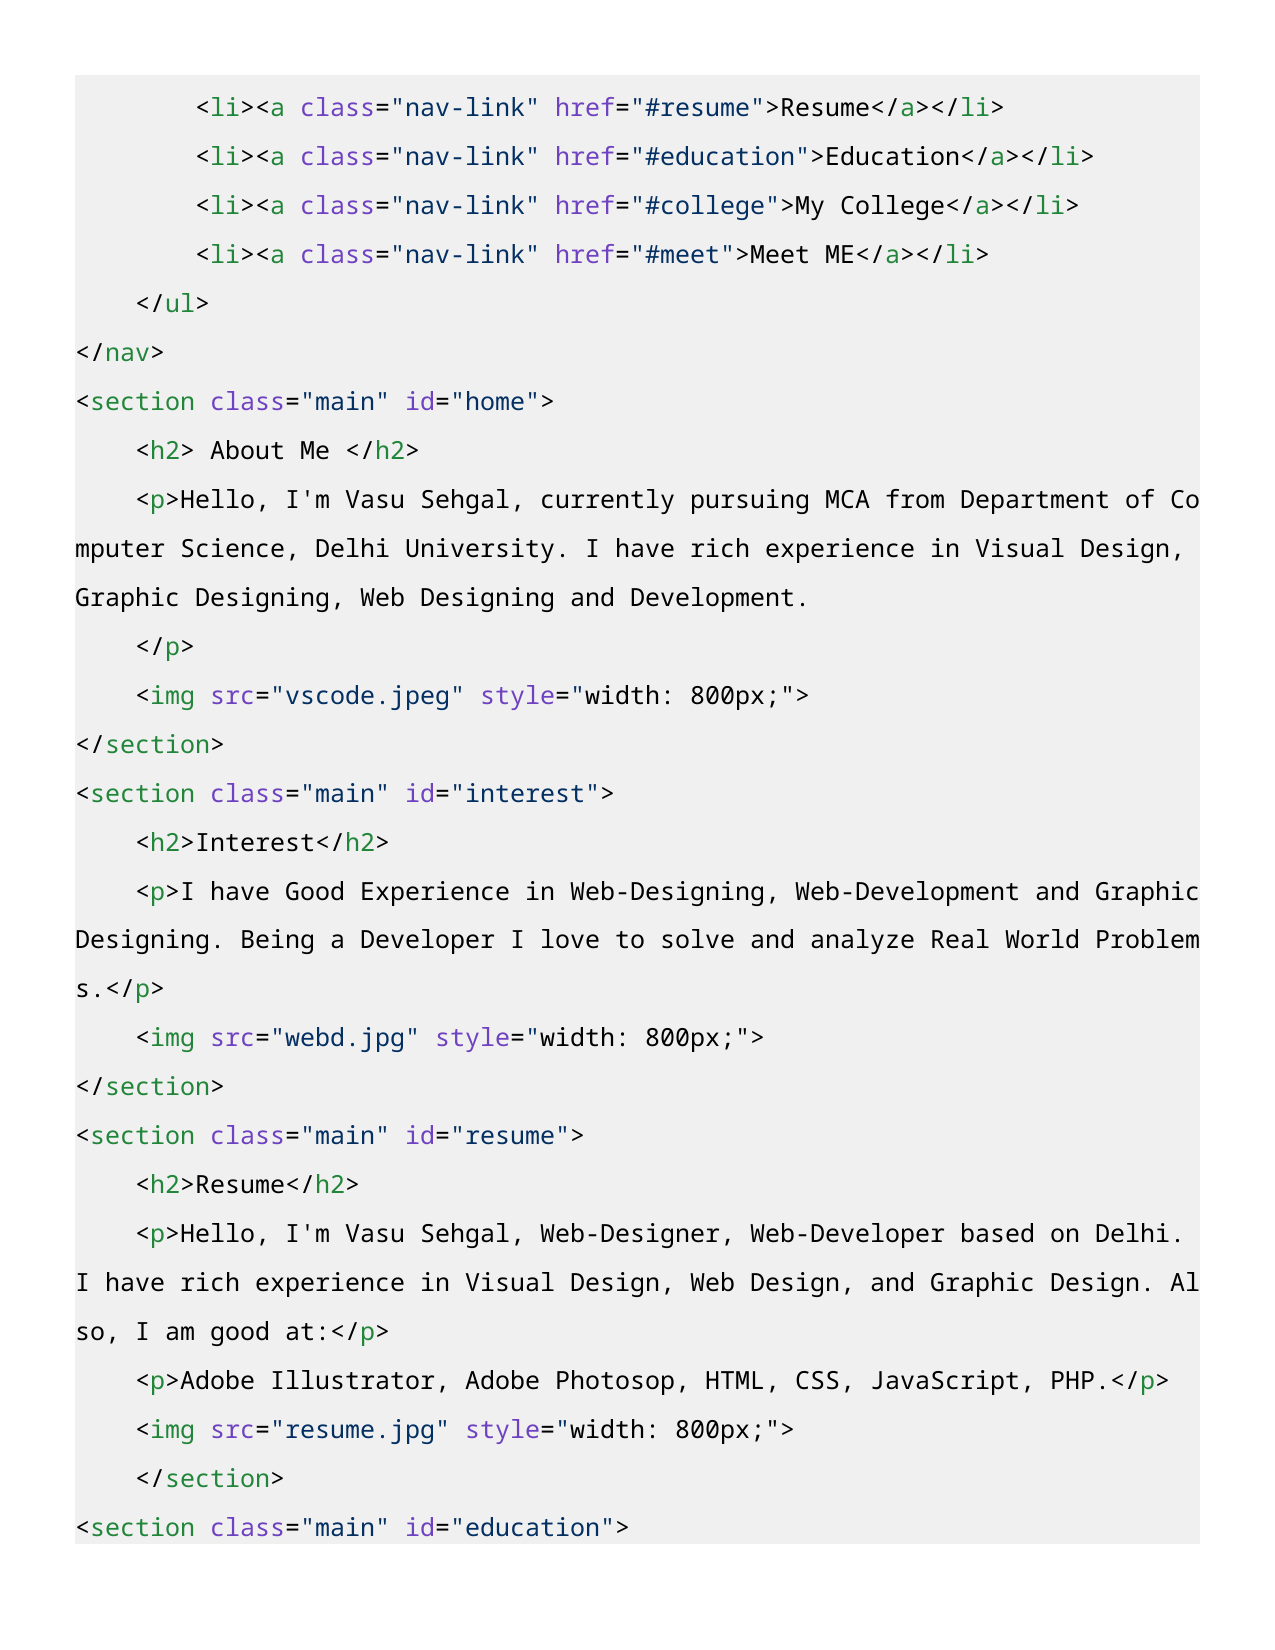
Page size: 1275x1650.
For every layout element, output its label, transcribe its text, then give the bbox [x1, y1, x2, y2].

text </ul> [75, 271, 1200, 320]
text <p>Adobe Illustrator, Adobe Photosop, HTML, CSS, JavaScript, PHP.</p> [75, 1348, 1200, 1397]
text </section> [75, 1446, 1200, 1495]
text <h2>Resume</h2> [75, 1152, 1200, 1201]
text <li><a class="nav-link" href="#resume">Resume</a></li> [75, 75, 1200, 124]
text <img src="webd.jpg" style="width: 800px;"> [75, 1005, 1200, 1054]
text </nav> [75, 320, 1200, 369]
text </section> [75, 711, 1200, 760]
text <li><a class="nav-link" href="#meet">Meet ME</a></li> [75, 222, 1200, 271]
text <li><a class="nav-link" href="#college">My College</a></li> [75, 173, 1200, 222]
text <section class="main" id="resume"> [75, 1103, 1200, 1152]
text <li><a class="nav-link" href="#education">Education</a></li> [75, 124, 1200, 173]
text <p>Hello, I'm Vasu Sehgal, Web-Designer, Web-Developer based on Delhi. I have rich experience in Visual Design, Web Design, and Graphic Design. Also, I am good at:</p> [75, 1201, 1200, 1348]
text <section class="main" id="home"> [75, 369, 1200, 418]
text <img src="resume.jpg" style="width: 800px;"> [75, 1397, 1200, 1446]
text <h2>Interest</h2> [75, 809, 1200, 858]
text <section class="main" id="interest"> [75, 760, 1200, 809]
text <p>I have Good Experience in Web-Designing, Web-Development and Graphic Designing. Being a Developer I love to solve and analyze Real World Problems.</p> [75, 858, 1200, 1005]
text <img src="vscode.jpeg" style="width: 800px;"> [75, 662, 1200, 711]
text </p> [75, 613, 1200, 662]
text </section> [75, 1054, 1200, 1103]
text <p>Hello, I'm Vasu Sehgal, currently pursuing MCA from Department of Computer Science, Delhi University. I have rich experience in Visual Design, Graphic Designing, Web Designing and Development. [75, 467, 1200, 613]
text <h2> About Me </h2> [75, 418, 1200, 467]
text <section class="main" id="education"> [75, 1495, 1200, 1544]
